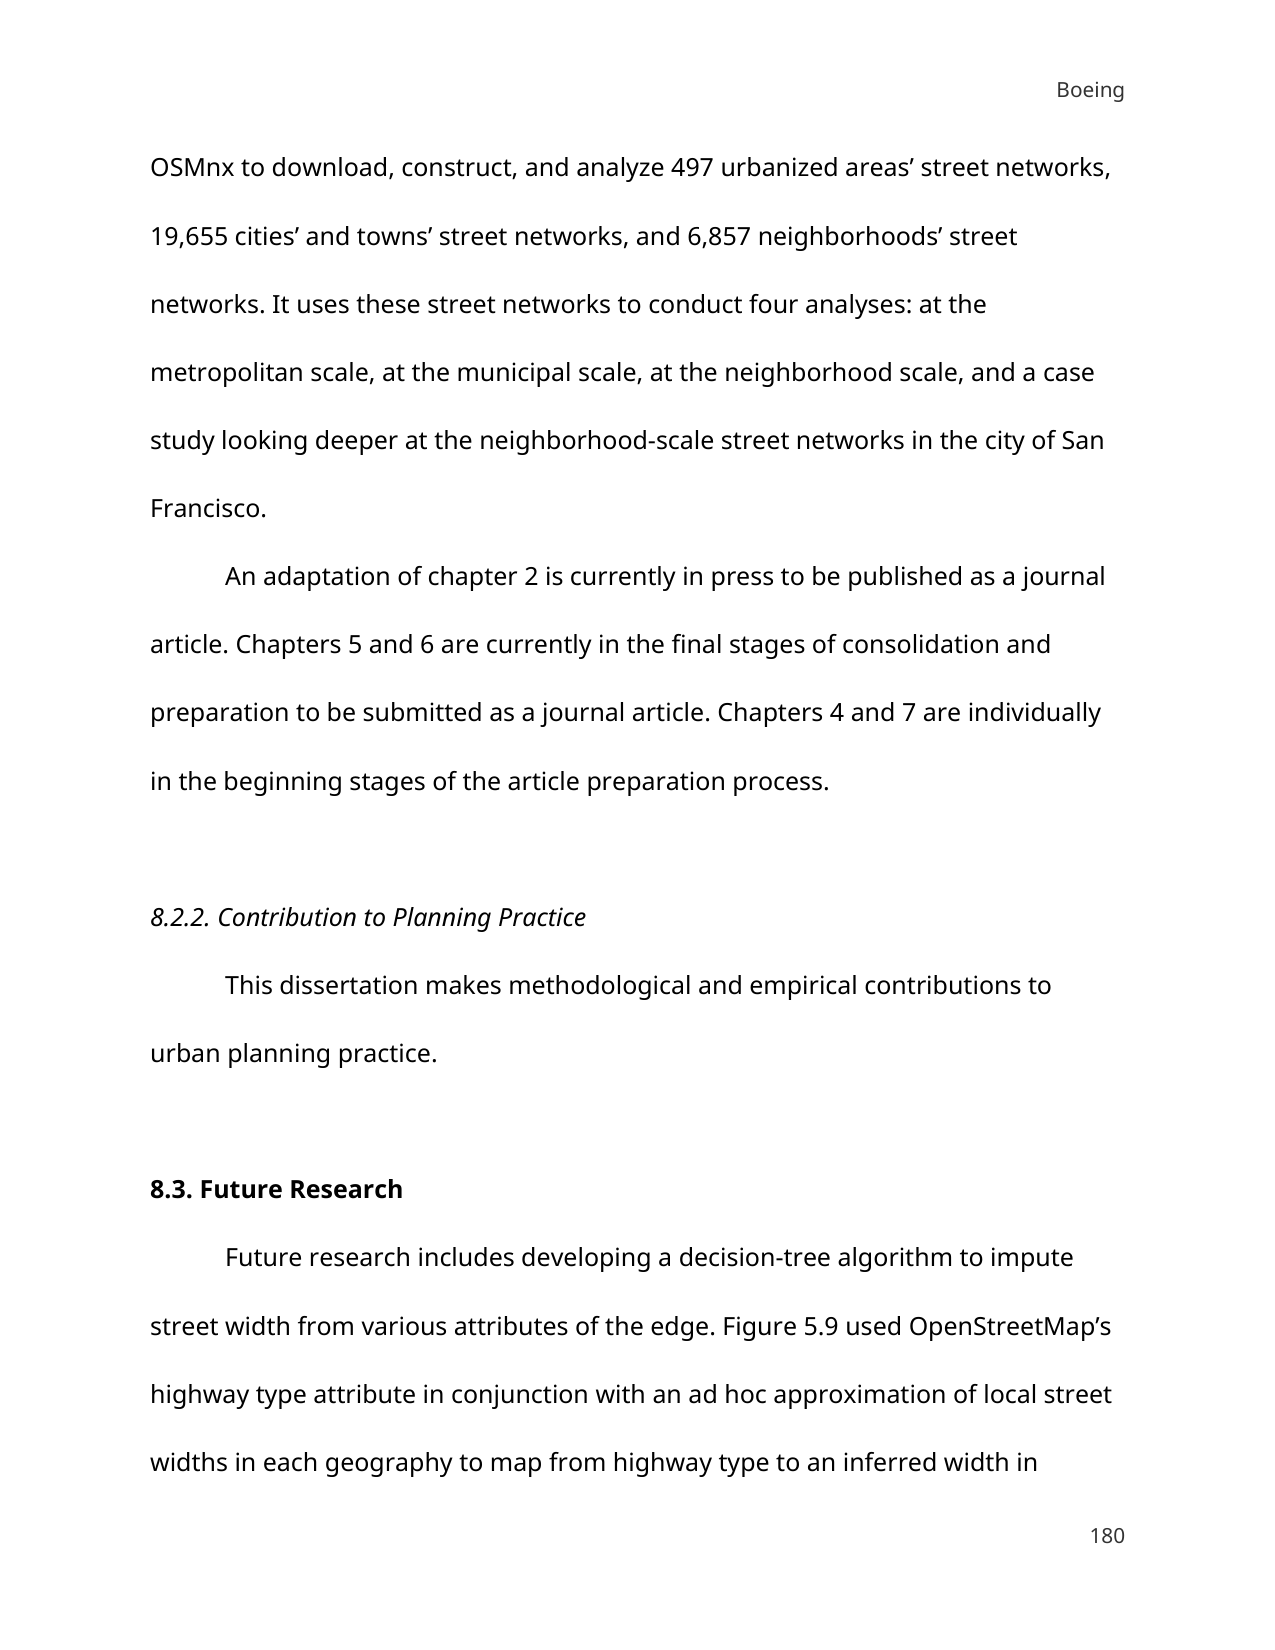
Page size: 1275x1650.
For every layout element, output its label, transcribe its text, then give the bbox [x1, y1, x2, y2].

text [150, 150, 1125, 525]
text An adaptation of chapter 2 is currently in press to be published as a journal article. Chapters 5 and 6 are currently in the final stages of consolidation and preparation to be submitted as a journal article. Chapters 4 and 7 are individually in the beginning stages of the article preparation process. [150, 559, 1125, 797]
text This dissertation makes methodological and empirical contributions to urban planning practice. [150, 967, 1125, 1070]
subtitle Contribution to Planning Practice [150, 899, 1125, 933]
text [150, 1240, 1125, 1478]
subtitle Future Research [150, 1172, 1125, 1206]
